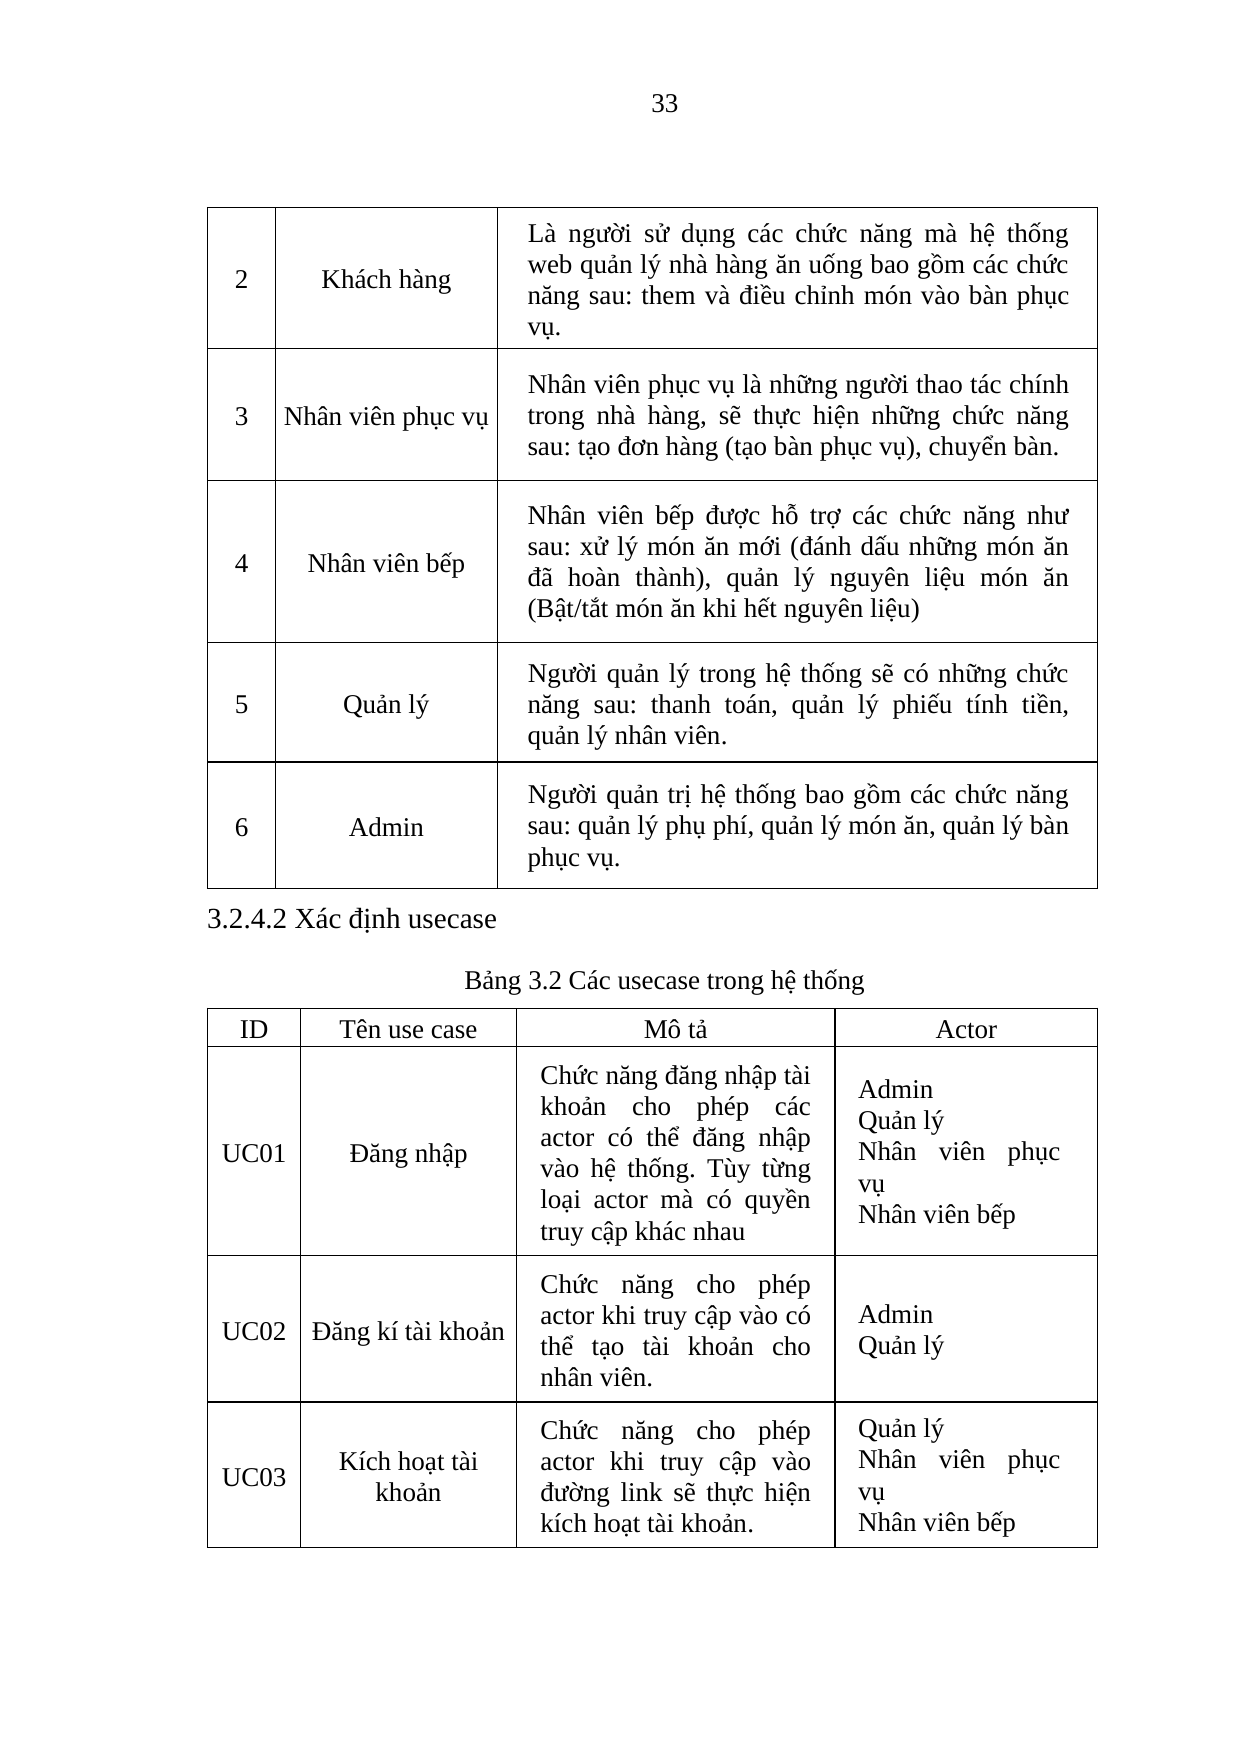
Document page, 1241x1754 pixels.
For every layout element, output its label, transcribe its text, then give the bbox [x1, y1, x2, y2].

table_cell 6 [208, 763, 275, 888]
table_cell Quản lý [276, 643, 497, 761]
table_cell Khách hàng [276, 208, 497, 348]
table_cell Người quản lý trong hệ thống sẽ có những chức năng sau: thanh toán, quản lý phiếu tính tiền, quản lý nhân viên. [498, 643, 1097, 761]
table_cell Chức năng đăng nhập tài khoản cho phép các actor có thể đăng nhập vào hệ thống. Tùy từng loại actor mà có quyền truy cập khác nhau [517, 1047, 834, 1255]
table_cell Quản lý Nhân viên phục vụ Nhân viên bếp [836, 1403, 1097, 1547]
table_cell Người quản trị hệ thống bao gồm các chức năng sau: quản lý phụ phí, quản lý món ăn, quản lý bàn phục vụ. [498, 763, 1097, 888]
table_cell UC03 [208, 1403, 300, 1547]
subtitle Xác định usecase [207, 901, 1122, 935]
table_header Mô tả [517, 1009, 834, 1046]
table_cell Nhân viên bếp [276, 481, 497, 642]
table_header Actor [836, 1009, 1097, 1046]
text Bảng 3.2 Các usecase trong hệ thống [207, 964, 1122, 995]
table_cell 5 [208, 643, 275, 761]
table_header Tên use case [301, 1009, 516, 1046]
table_cell Nhân viên bếp được hỗ trợ các chức năng như sau: xử lý món ăn mới (đánh dấu những món ăn đã hoàn thành), quản lý nguyên liệu món ăn (Bật/tắt món ăn khi hết nguyên liệu) [498, 481, 1097, 642]
table_cell Đăng kí tài khoản [301, 1256, 516, 1401]
table_cell Đăng nhập [301, 1047, 516, 1255]
table_header ID [208, 1009, 300, 1046]
table_cell 4 [208, 481, 275, 642]
table_cell Chức năng cho phép actor khi truy cập vào đường link sẽ thực hiện kích hoạt tài khoản. [517, 1403, 834, 1547]
table_cell Là người sử dụng các chức năng mà hệ thống web quản lý nhà hàng ăn uống bao gồm các chức năng sau: them và điều chỉnh món vào bàn phục vụ. [498, 208, 1097, 348]
table_cell Admin Quản lý [836, 1256, 1097, 1401]
table_cell UC02 [208, 1256, 300, 1401]
table_cell UC01 [208, 1047, 300, 1255]
table_cell Nhân viên phục vụ [276, 349, 497, 480]
table_cell Kích hoạt tài khoản [301, 1403, 516, 1547]
table_cell 2 [208, 208, 275, 348]
table_cell Admin [276, 763, 497, 888]
table_cell 3 [208, 349, 275, 480]
table_cell Nhân viên phục vụ là những người thao tác chính trong nhà hàng, sẽ thực hiện những chức năng sau: tạo đơn hàng (tạo bàn phục vụ), chuyển bàn. [498, 349, 1097, 480]
table_cell Chức năng cho phép actor khi truy cập vào có thể tạo tài khoản cho nhân viên. [517, 1256, 834, 1401]
table_cell Admin Quản lý Nhân viên phục vụ Nhân viên bếp [836, 1047, 1097, 1255]
